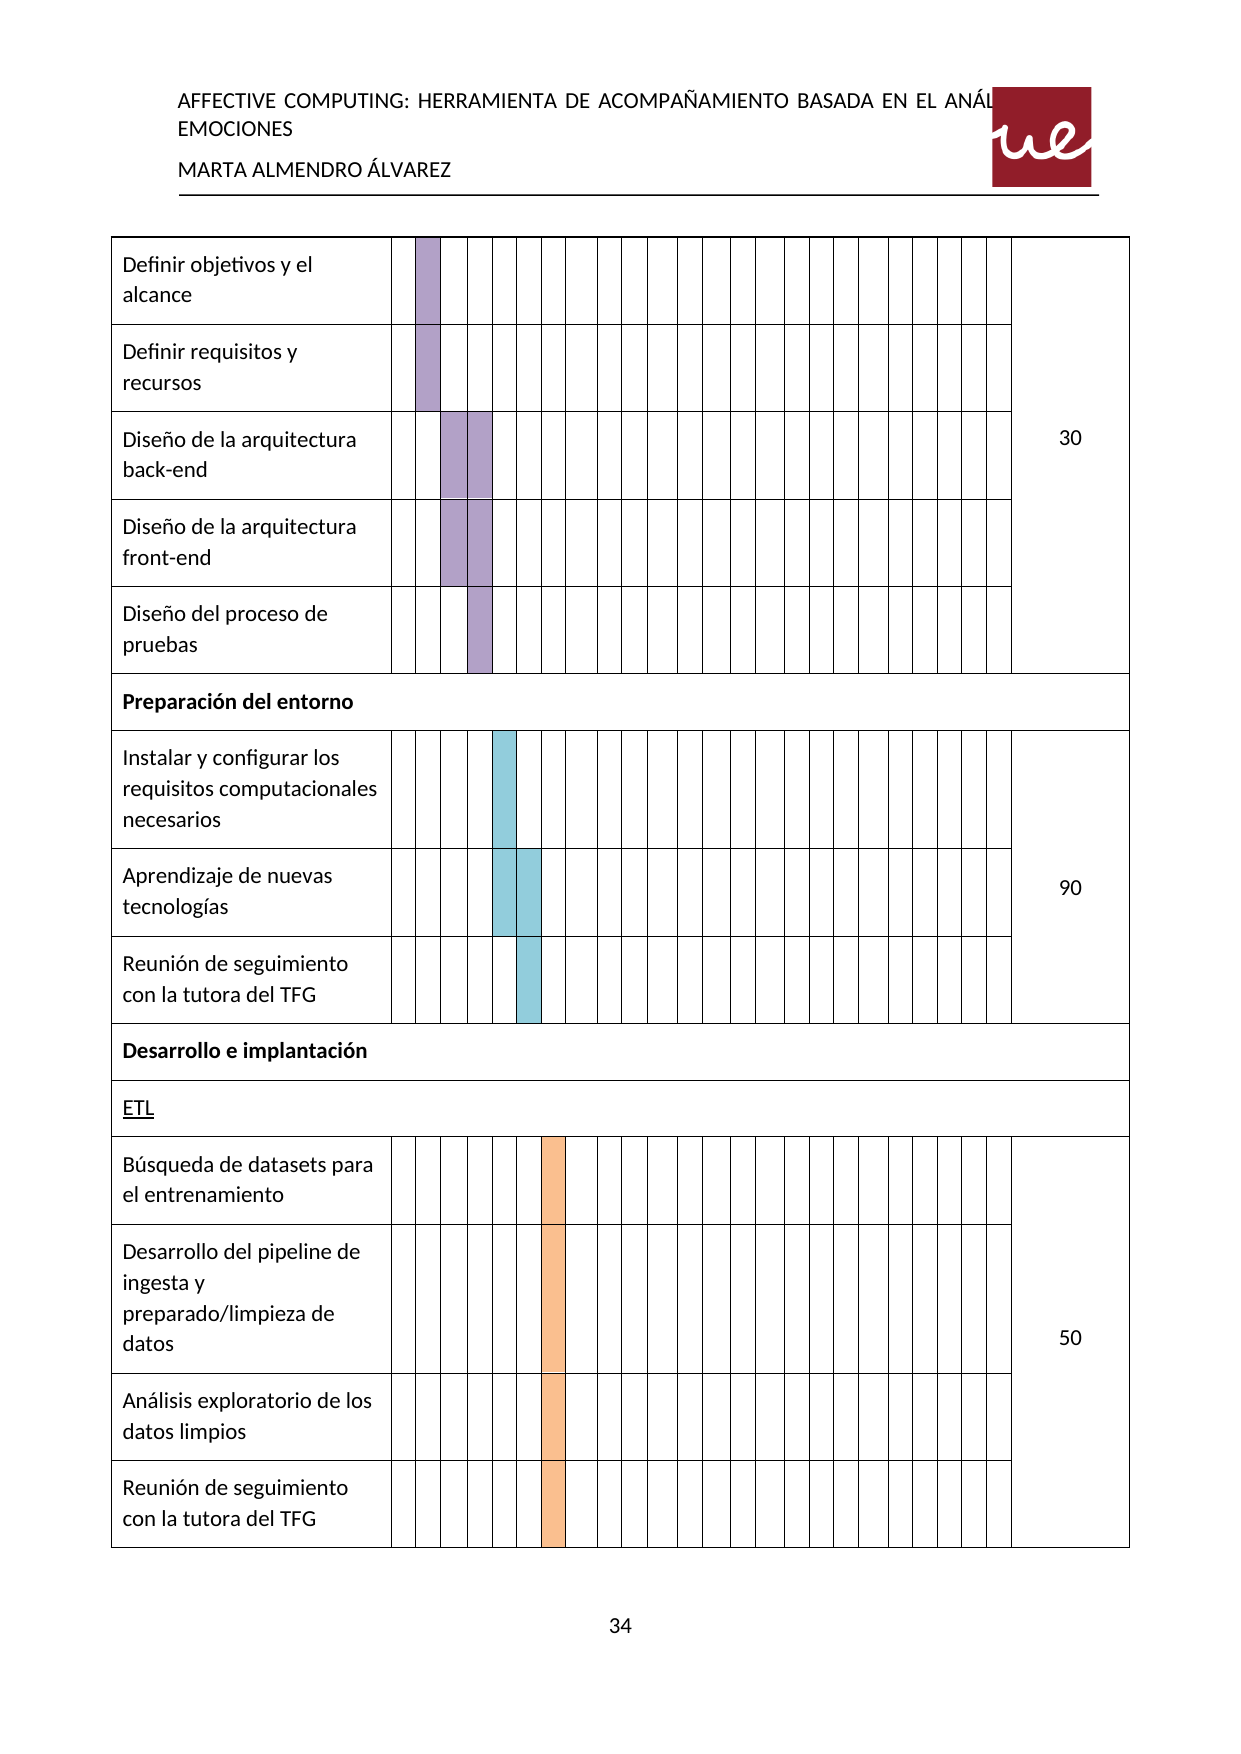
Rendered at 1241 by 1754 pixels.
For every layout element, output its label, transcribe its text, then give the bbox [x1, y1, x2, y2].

table_cell [468, 1137, 492, 1224]
table_cell [756, 238, 784, 324]
table_cell [648, 1374, 677, 1460]
table_cell [566, 1225, 597, 1372]
table_cell [622, 1137, 647, 1224]
table_cell [493, 849, 516, 936]
table_cell [598, 849, 621, 936]
table_cell [441, 1461, 467, 1547]
table_cell [913, 1137, 937, 1224]
table_cell Preparación del entorno [112, 674, 1129, 730]
table_cell [889, 500, 912, 586]
table_cell [913, 1461, 937, 1547]
table_cell [392, 238, 415, 324]
table_cell [416, 412, 440, 498]
table_cell [859, 849, 888, 936]
table_cell [703, 325, 730, 411]
table_cell [648, 1137, 677, 1224]
table_cell [756, 325, 784, 411]
table_cell [703, 937, 730, 1023]
table_cell [416, 500, 440, 586]
table_cell [441, 587, 467, 673]
table_cell [756, 1461, 784, 1547]
table_cell [598, 412, 621, 498]
table_cell [648, 238, 677, 324]
table_cell [416, 1137, 440, 1224]
table_cell [756, 849, 784, 936]
table_cell [542, 1461, 565, 1547]
table_cell [962, 325, 986, 411]
table_cell [517, 325, 541, 411]
table_cell [566, 1461, 597, 1547]
table_cell [493, 587, 516, 673]
table_cell [938, 412, 961, 498]
table_cell [913, 1225, 937, 1372]
table_cell [416, 587, 440, 673]
table_cell [889, 937, 912, 1023]
table_cell [566, 849, 597, 936]
table_cell [566, 1374, 597, 1460]
table_cell Desarrollo e implantación [112, 1024, 1129, 1079]
table_cell [785, 500, 809, 586]
table_cell [859, 1225, 888, 1372]
table_cell [493, 1137, 516, 1224]
table_cell [938, 937, 961, 1023]
table_cell [441, 1137, 467, 1224]
table_cell [938, 1225, 961, 1372]
table_cell [542, 1137, 565, 1224]
table_cell [962, 849, 986, 936]
table_cell ETL [112, 1081, 1129, 1136]
table_cell [859, 1137, 888, 1224]
table_cell [785, 1137, 809, 1224]
table_cell [785, 731, 809, 848]
table_cell [648, 500, 677, 586]
table_cell [678, 1374, 702, 1460]
table_cell [598, 1461, 621, 1547]
table_cell [834, 849, 858, 936]
table_cell [987, 587, 1011, 673]
table_cell [678, 937, 702, 1023]
table_cell [648, 587, 677, 673]
table_cell [889, 412, 912, 498]
table_cell [962, 1225, 986, 1372]
table_cell [416, 1225, 440, 1372]
table_cell [416, 937, 440, 1023]
table_cell [468, 731, 492, 848]
table_cell [678, 1225, 702, 1372]
table_cell [962, 238, 986, 324]
table_cell [859, 412, 888, 498]
table_cell [913, 325, 937, 411]
table_cell [416, 238, 440, 324]
table_cell [648, 731, 677, 848]
table_cell [566, 731, 597, 848]
table_cell [392, 1461, 415, 1547]
table_cell [889, 238, 912, 324]
table_cell [834, 1374, 858, 1460]
table_cell Definir objetivos y el alcance [112, 238, 391, 324]
table_cell [785, 238, 809, 324]
table_cell [622, 500, 647, 586]
table_cell [938, 849, 961, 936]
table_cell Diseño del proceso de pruebas [112, 587, 391, 673]
table_cell [834, 412, 858, 498]
table_cell [416, 1374, 440, 1460]
table_cell [962, 1461, 986, 1547]
table_cell 50 [1012, 1137, 1129, 1547]
table_cell [731, 238, 755, 324]
table_cell [542, 1374, 565, 1460]
table_cell [913, 731, 937, 848]
table_cell [678, 1461, 702, 1547]
table_cell [678, 731, 702, 848]
table_cell [756, 500, 784, 586]
table_cell 30 [1012, 238, 1129, 673]
table_cell [889, 587, 912, 673]
table_cell [678, 325, 702, 411]
table_cell [468, 325, 492, 411]
table_cell [756, 1225, 784, 1372]
table_cell [416, 1461, 440, 1547]
table_cell [542, 1225, 565, 1372]
table_cell [648, 1461, 677, 1547]
table_cell [648, 325, 677, 411]
table_cell [566, 1137, 597, 1224]
table_cell [859, 325, 888, 411]
table_cell [598, 731, 621, 848]
table_cell [493, 1374, 516, 1460]
table_cell [566, 587, 597, 673]
table_cell [810, 1461, 833, 1547]
table_cell [517, 1374, 541, 1460]
table_cell [859, 587, 888, 673]
table_cell [542, 500, 565, 586]
table_cell [785, 412, 809, 498]
table_cell [392, 731, 415, 848]
table_cell [468, 587, 492, 673]
table_cell [648, 849, 677, 936]
table_cell [962, 587, 986, 673]
table_cell [703, 412, 730, 498]
table_cell [987, 937, 1011, 1023]
table_cell [938, 1137, 961, 1224]
table_cell [703, 849, 730, 936]
table_cell [987, 325, 1011, 411]
table_cell [731, 412, 755, 498]
table_cell [859, 500, 888, 586]
table_cell [678, 412, 702, 498]
table_cell [859, 238, 888, 324]
table_cell [441, 1374, 467, 1460]
table_cell [678, 849, 702, 936]
table_cell [962, 731, 986, 848]
table_cell [468, 1374, 492, 1460]
table_cell [622, 1225, 647, 1372]
table_cell [913, 937, 937, 1023]
table_cell [859, 731, 888, 848]
table_cell [468, 500, 492, 586]
table_cell [889, 731, 912, 848]
table_cell [493, 731, 516, 848]
table_cell [441, 731, 467, 848]
table_cell [913, 849, 937, 936]
table_cell [392, 1374, 415, 1460]
table_cell [889, 849, 912, 936]
table_cell Análisis exploratorio de los datos limpios [112, 1374, 391, 1460]
table_cell [810, 1137, 833, 1224]
table_cell [441, 238, 467, 324]
table_cell [517, 238, 541, 324]
table_cell [648, 937, 677, 1023]
table_cell [938, 1461, 961, 1547]
table_cell [598, 587, 621, 673]
table_cell [913, 500, 937, 586]
table_cell [834, 937, 858, 1023]
table_cell [913, 587, 937, 673]
table_cell [468, 1461, 492, 1547]
table_cell [810, 937, 833, 1023]
table_cell [468, 849, 492, 936]
table_cell [542, 238, 565, 324]
table_cell [785, 587, 809, 673]
table_cell [834, 587, 858, 673]
table_cell [731, 325, 755, 411]
table_cell Diseño de la arquitectura front-end [112, 500, 391, 586]
table_cell [493, 412, 516, 498]
table_cell [785, 325, 809, 411]
table_cell [441, 325, 467, 411]
table_cell [810, 238, 833, 324]
table_cell [987, 412, 1011, 498]
table_cell [468, 412, 492, 498]
table_cell [859, 937, 888, 1023]
table_cell Desarrollo del pipeline de ingesta y preparado/limpieza de datos [112, 1225, 391, 1372]
table_cell [962, 937, 986, 1023]
table_cell [416, 849, 440, 936]
table_cell [392, 500, 415, 586]
table_cell [542, 849, 565, 936]
table_cell [468, 937, 492, 1023]
table_cell [392, 1225, 415, 1372]
table_cell [703, 587, 730, 673]
table_cell [810, 500, 833, 586]
table_cell [834, 1137, 858, 1224]
table_cell [810, 325, 833, 411]
table_cell [703, 731, 730, 848]
table_cell [834, 500, 858, 586]
table_cell [622, 587, 647, 673]
table_cell [416, 731, 440, 848]
table_cell [622, 937, 647, 1023]
table_cell [859, 1461, 888, 1547]
table_cell [703, 238, 730, 324]
table_cell [810, 412, 833, 498]
table_cell [962, 1374, 986, 1460]
table_cell [756, 731, 784, 848]
table_cell [493, 500, 516, 586]
table_cell [834, 325, 858, 411]
table_cell [810, 1225, 833, 1372]
table_cell [938, 731, 961, 848]
table_cell [731, 731, 755, 848]
table_cell Aprendizaje de nuevas tecnologías [112, 849, 391, 936]
table_cell [889, 1137, 912, 1224]
table_cell [441, 412, 467, 498]
table_cell [889, 1374, 912, 1460]
table_cell [756, 412, 784, 498]
table_cell 90 [1012, 731, 1129, 1023]
table_cell [441, 500, 467, 586]
table_cell [441, 1225, 467, 1372]
table_cell [622, 412, 647, 498]
table_cell [731, 1461, 755, 1547]
table_cell [889, 325, 912, 411]
table_cell [962, 500, 986, 586]
table_cell [392, 849, 415, 936]
table_cell [493, 937, 516, 1023]
table_cell [810, 587, 833, 673]
table_cell [416, 325, 440, 411]
table_cell [468, 1225, 492, 1372]
table_cell [987, 1461, 1011, 1547]
table_cell [678, 500, 702, 586]
table_cell [987, 1374, 1011, 1460]
table_cell [913, 1374, 937, 1460]
table_cell [517, 1225, 541, 1372]
table_cell [517, 731, 541, 848]
table_cell [566, 937, 597, 1023]
table_cell [392, 587, 415, 673]
table_cell [542, 587, 565, 673]
table_cell [834, 1225, 858, 1372]
table_cell Búsqueda de datasets para el entrenamiento [112, 1137, 391, 1224]
table_cell [566, 238, 597, 324]
table_cell [785, 849, 809, 936]
table_cell [622, 731, 647, 848]
table_cell Reunión de seguimiento con la tutora del TFG [112, 937, 391, 1023]
table_cell [962, 412, 986, 498]
table_cell [622, 1374, 647, 1460]
table_cell [785, 1461, 809, 1547]
table_cell Diseño de la arquitectura back-end [112, 412, 391, 498]
table_cell [517, 500, 541, 586]
table_cell [517, 1461, 541, 1547]
table_cell [678, 1137, 702, 1224]
table_cell [756, 1137, 784, 1224]
table_cell [756, 587, 784, 673]
table_cell [731, 587, 755, 673]
table_cell [889, 1225, 912, 1372]
table_cell [938, 238, 961, 324]
table_cell [731, 937, 755, 1023]
table_cell [859, 1374, 888, 1460]
table_cell [648, 412, 677, 498]
table_cell [622, 238, 647, 324]
table_cell [517, 937, 541, 1023]
table_cell [834, 1461, 858, 1547]
table_cell [598, 1374, 621, 1460]
table_cell [542, 412, 565, 498]
table_cell [517, 587, 541, 673]
table_cell [731, 1374, 755, 1460]
table_cell [566, 500, 597, 586]
table_cell [938, 1374, 961, 1460]
table_cell [962, 1137, 986, 1224]
table_cell [987, 849, 1011, 936]
table_cell [731, 1137, 755, 1224]
table_cell [622, 1461, 647, 1547]
table_cell Reunión de seguimiento con la tutora del TFG [112, 1461, 391, 1547]
table_cell [834, 238, 858, 324]
table_cell [598, 325, 621, 411]
table_cell [392, 412, 415, 498]
table_cell [703, 500, 730, 586]
table_cell [703, 1137, 730, 1224]
table_cell [598, 1225, 621, 1372]
table_cell [598, 238, 621, 324]
table_cell [622, 325, 647, 411]
table_cell [678, 238, 702, 324]
table_cell [392, 937, 415, 1023]
table_cell Instalar y configurar los requisitos computacionales necesarios [112, 731, 391, 848]
table_cell [542, 325, 565, 411]
table_cell [834, 731, 858, 848]
table_cell [987, 731, 1011, 848]
picture [992, 87, 1092, 187]
table_cell [441, 937, 467, 1023]
table_cell [648, 1225, 677, 1372]
table_cell [987, 500, 1011, 586]
table_cell [731, 1225, 755, 1372]
table_cell [731, 849, 755, 936]
table_cell [441, 849, 467, 936]
table_cell [810, 731, 833, 848]
table_cell [756, 1374, 784, 1460]
table_cell [493, 325, 516, 411]
table_cell [678, 587, 702, 673]
table_cell [493, 238, 516, 324]
table_cell [468, 238, 492, 324]
table_cell [987, 1225, 1011, 1372]
table_cell [810, 1374, 833, 1460]
table_cell [987, 238, 1011, 324]
table_cell [913, 238, 937, 324]
table_cell [598, 500, 621, 586]
table_cell [703, 1374, 730, 1460]
table_cell [938, 587, 961, 673]
table_cell [517, 1137, 541, 1224]
table_cell [987, 1137, 1011, 1224]
table_cell [785, 1225, 809, 1372]
table_cell [542, 937, 565, 1023]
table_cell [810, 849, 833, 936]
table_cell [493, 1461, 516, 1547]
table_cell [517, 412, 541, 498]
table_cell [731, 500, 755, 586]
table_cell [517, 849, 541, 936]
table_cell [493, 1225, 516, 1372]
table_cell [785, 1374, 809, 1460]
table_cell [598, 1137, 621, 1224]
table_cell [566, 412, 597, 498]
table_cell [785, 937, 809, 1023]
table_cell [703, 1225, 730, 1372]
table_cell Definir requisitos y recursos [112, 325, 391, 411]
table_cell [913, 412, 937, 498]
table_cell [542, 731, 565, 848]
table_cell [703, 1461, 730, 1547]
table_cell [566, 325, 597, 411]
table_cell [938, 325, 961, 411]
table_cell [622, 849, 647, 936]
table_cell [889, 1461, 912, 1547]
table_cell [598, 937, 621, 1023]
table_cell [392, 1137, 415, 1224]
table_cell [938, 500, 961, 586]
table_cell [756, 937, 784, 1023]
table_cell [392, 325, 415, 411]
